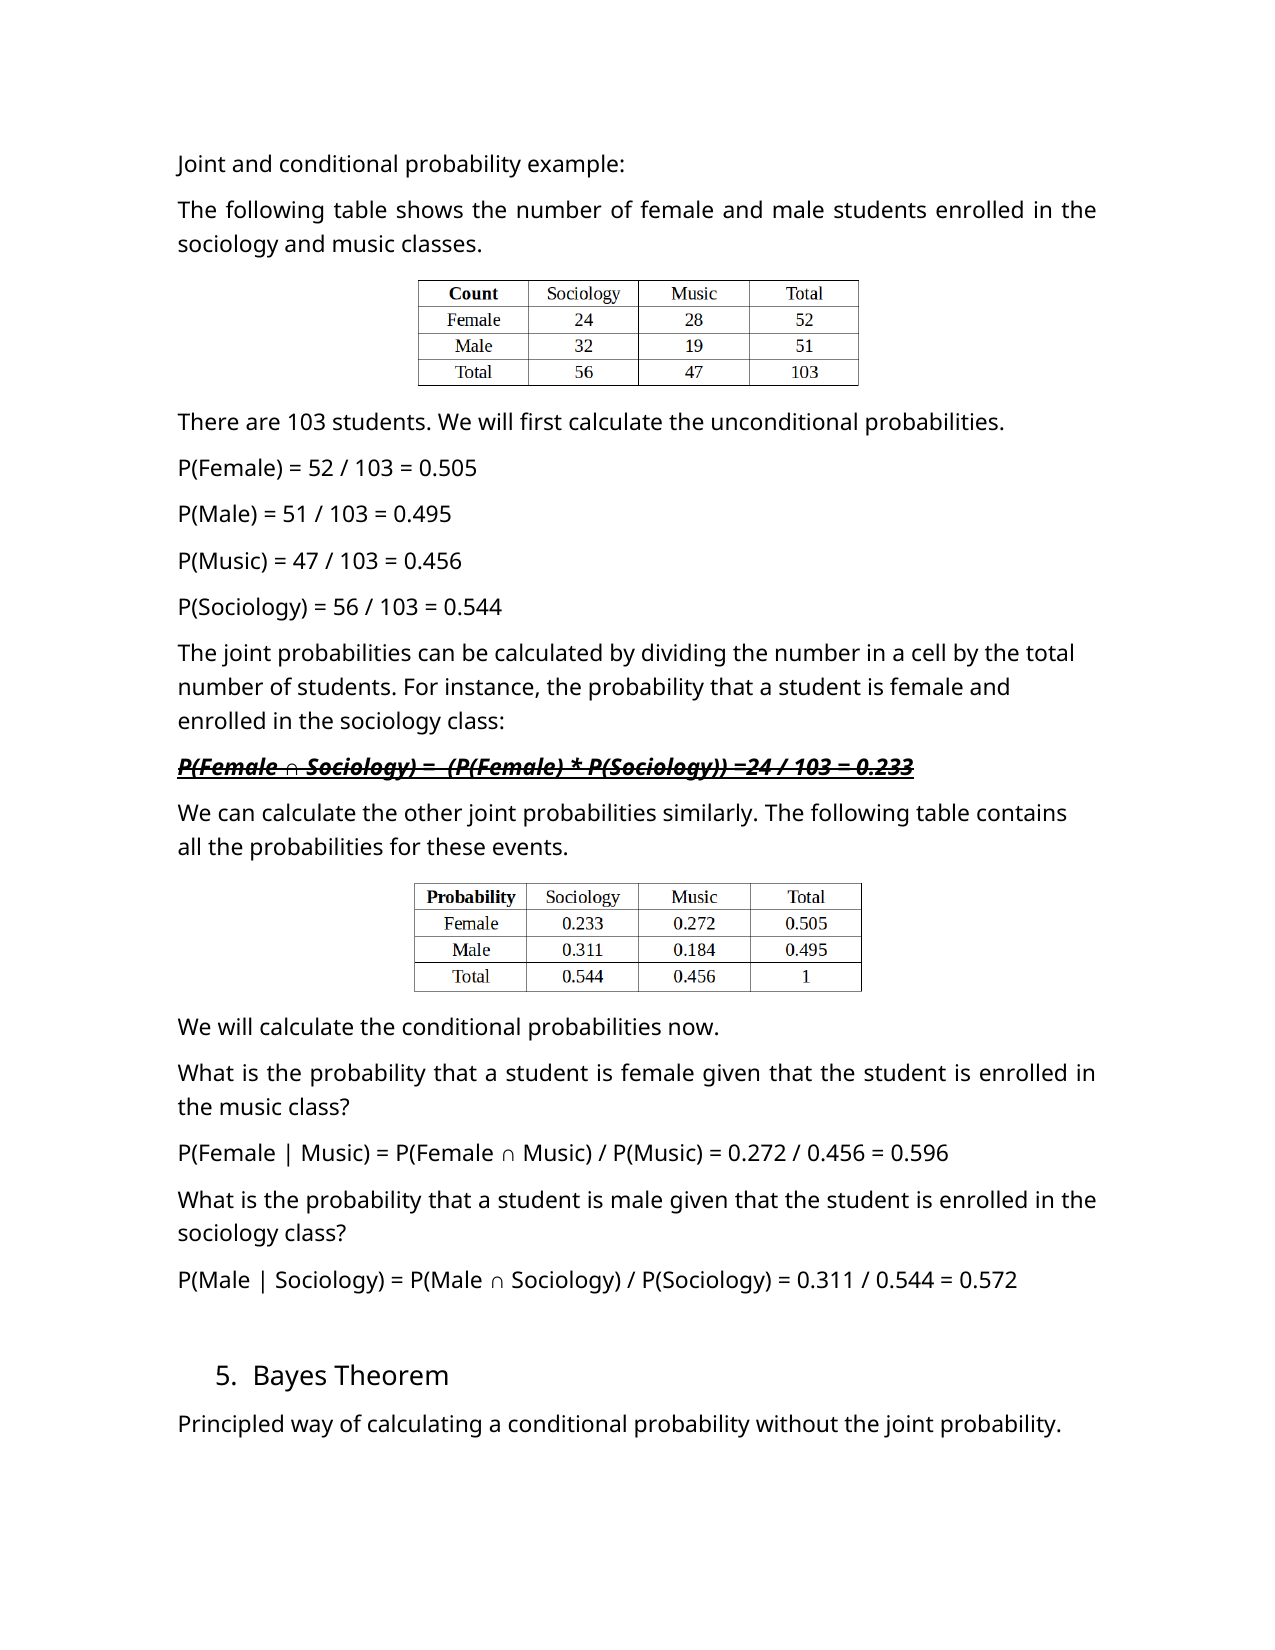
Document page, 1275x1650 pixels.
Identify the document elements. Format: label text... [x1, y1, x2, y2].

text What is the probability that a student is male given that the student is enrolled in the sociology class? [177, 1183, 1098, 1248]
text P(Female ∩ Sociology) = (P(Female) * P(Sociology)) =24 / 103 = 0.233 [177, 751, 1098, 782]
picture [410, 877, 865, 996]
subtitle Bayes Theorem [215, 1356, 1098, 1393]
text P(Female) = 52 / 103 = 0.505 [177, 452, 1098, 483]
text P(Male) = 51 / 103 = 0.495 [177, 498, 1098, 530]
text There are 103 students. We will first calculate the unconditional probabilities. [177, 406, 1098, 437]
text The following table shows the number of female and male students enrolled in the sociology and music classes. [177, 194, 1098, 259]
text We can calculate the other joint probabilities similarly. The following table contains all the probabilities for these events. [177, 797, 1098, 862]
text P(Music) = 47 / 103 = 0.456 [177, 545, 1098, 576]
text We will calculate the conditional probabilities now. [177, 1011, 1098, 1042]
text What is the probability that a student is female given that the student is enrolled in the music class? [177, 1057, 1098, 1122]
text Principled way of calculating a conditional probability without the joint probability. [177, 1408, 1098, 1439]
text P(Female | Music) = P(Female ∩ Music) / P(Music) = 0.272 / 0.456 = 0.596 [177, 1137, 1098, 1168]
text P(Sociology) = 56 / 103 = 0.544 [177, 591, 1098, 622]
picture [412, 273, 863, 391]
text P(Male | Sociology) = P(Male ∩ Sociology) / P(Sociology) = 0.311 / 0.544 = 0.572 [177, 1263, 1098, 1295]
text Joint and conditional probability example: [177, 148, 1098, 179]
text The joint probabilities can be calculated by dividing the number in a cell by the total number of students. For instance, the probability that a student is female and enrolled in the sociology class: [177, 637, 1098, 736]
